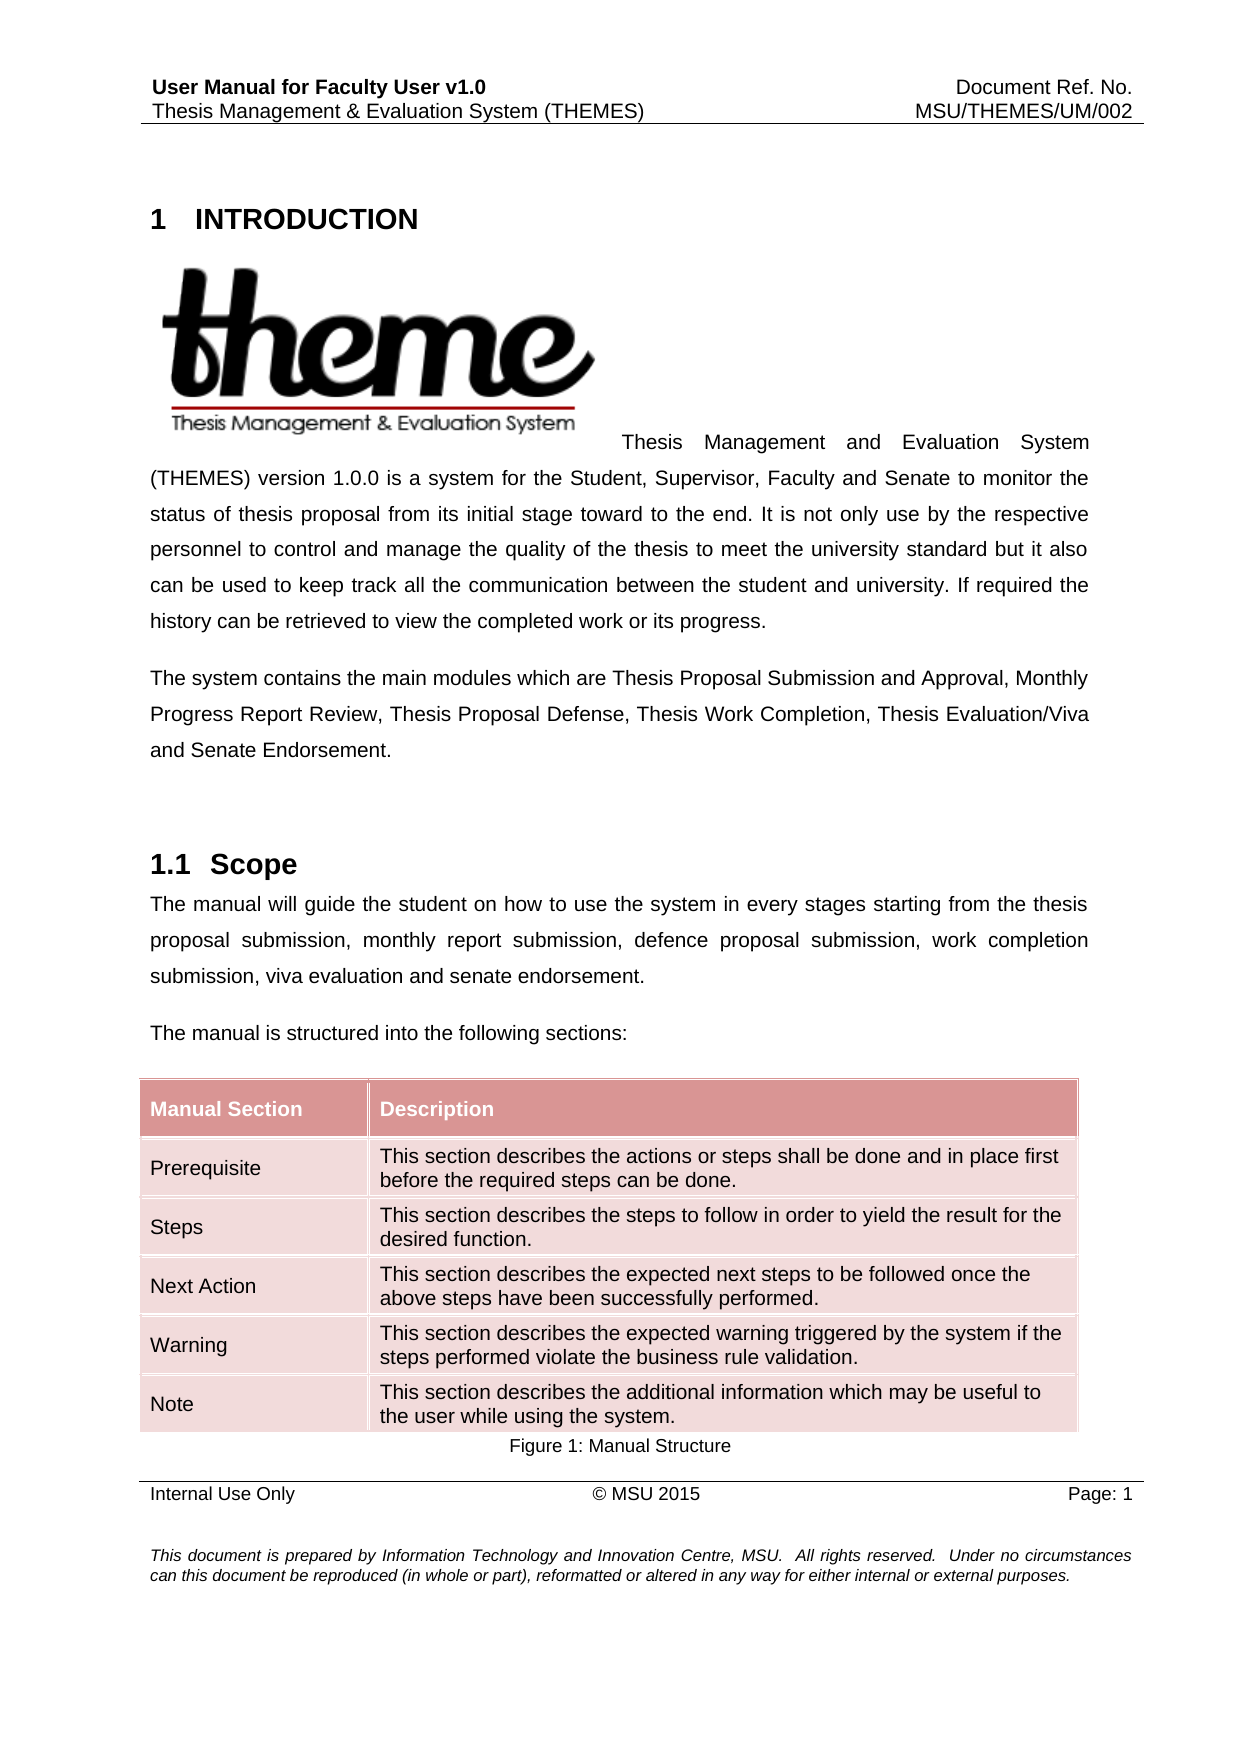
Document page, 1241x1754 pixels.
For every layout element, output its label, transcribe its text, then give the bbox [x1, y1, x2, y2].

table_cell This section describes the steps to follow in order to yield the result for the desired function. [368, 1195, 1079, 1254]
text The manual will guide the student on how to use the system in every stages starting from the thesis proposal submission, monthly report submission, defence proposal submission, work completion submission, viva evaluation and senate endorsement. [150, 892, 1090, 988]
subtitle Scope [150, 847, 1090, 881]
subtitle INTRODUCTION [150, 202, 1090, 235]
table_cell Next Action [140, 1255, 367, 1313]
table_header Description [368, 1080, 1077, 1136]
picture [150, 246, 622, 449]
text Figure 1: Manual Structure [150, 1435, 1090, 1456]
table_header Manual Section [140, 1080, 368, 1136]
text The manual is structured into the following sections: [150, 1021, 1090, 1044]
table_cell This section describes the actions or steps shall be done and in place first before the required steps can be done. [370, 1136, 1077, 1195]
text The system contains the main modules which are Thesis Proposal Submission and Approval, Monthly Progress Report Review, Thesis Proposal Defense, Thesis Work Completion, Thesis Evaluation/Viva and Senate Endorsement. [150, 666, 1090, 762]
table_cell This section describes the expected warning triggered by the system if the steps performed violate the business rule validation. [370, 1314, 1077, 1373]
table_cell This section describes the expected next steps to be followed once the above steps have been successfully performed. [370, 1255, 1077, 1313]
table_cell Steps [139, 1195, 368, 1254]
table_cell Warning [140, 1314, 367, 1373]
table_cell This section describes the additional information which may be useful to the user while using the system. [368, 1373, 1077, 1432]
table_cell Note [140, 1373, 368, 1432]
table_cell Prerequisite [140, 1136, 367, 1195]
